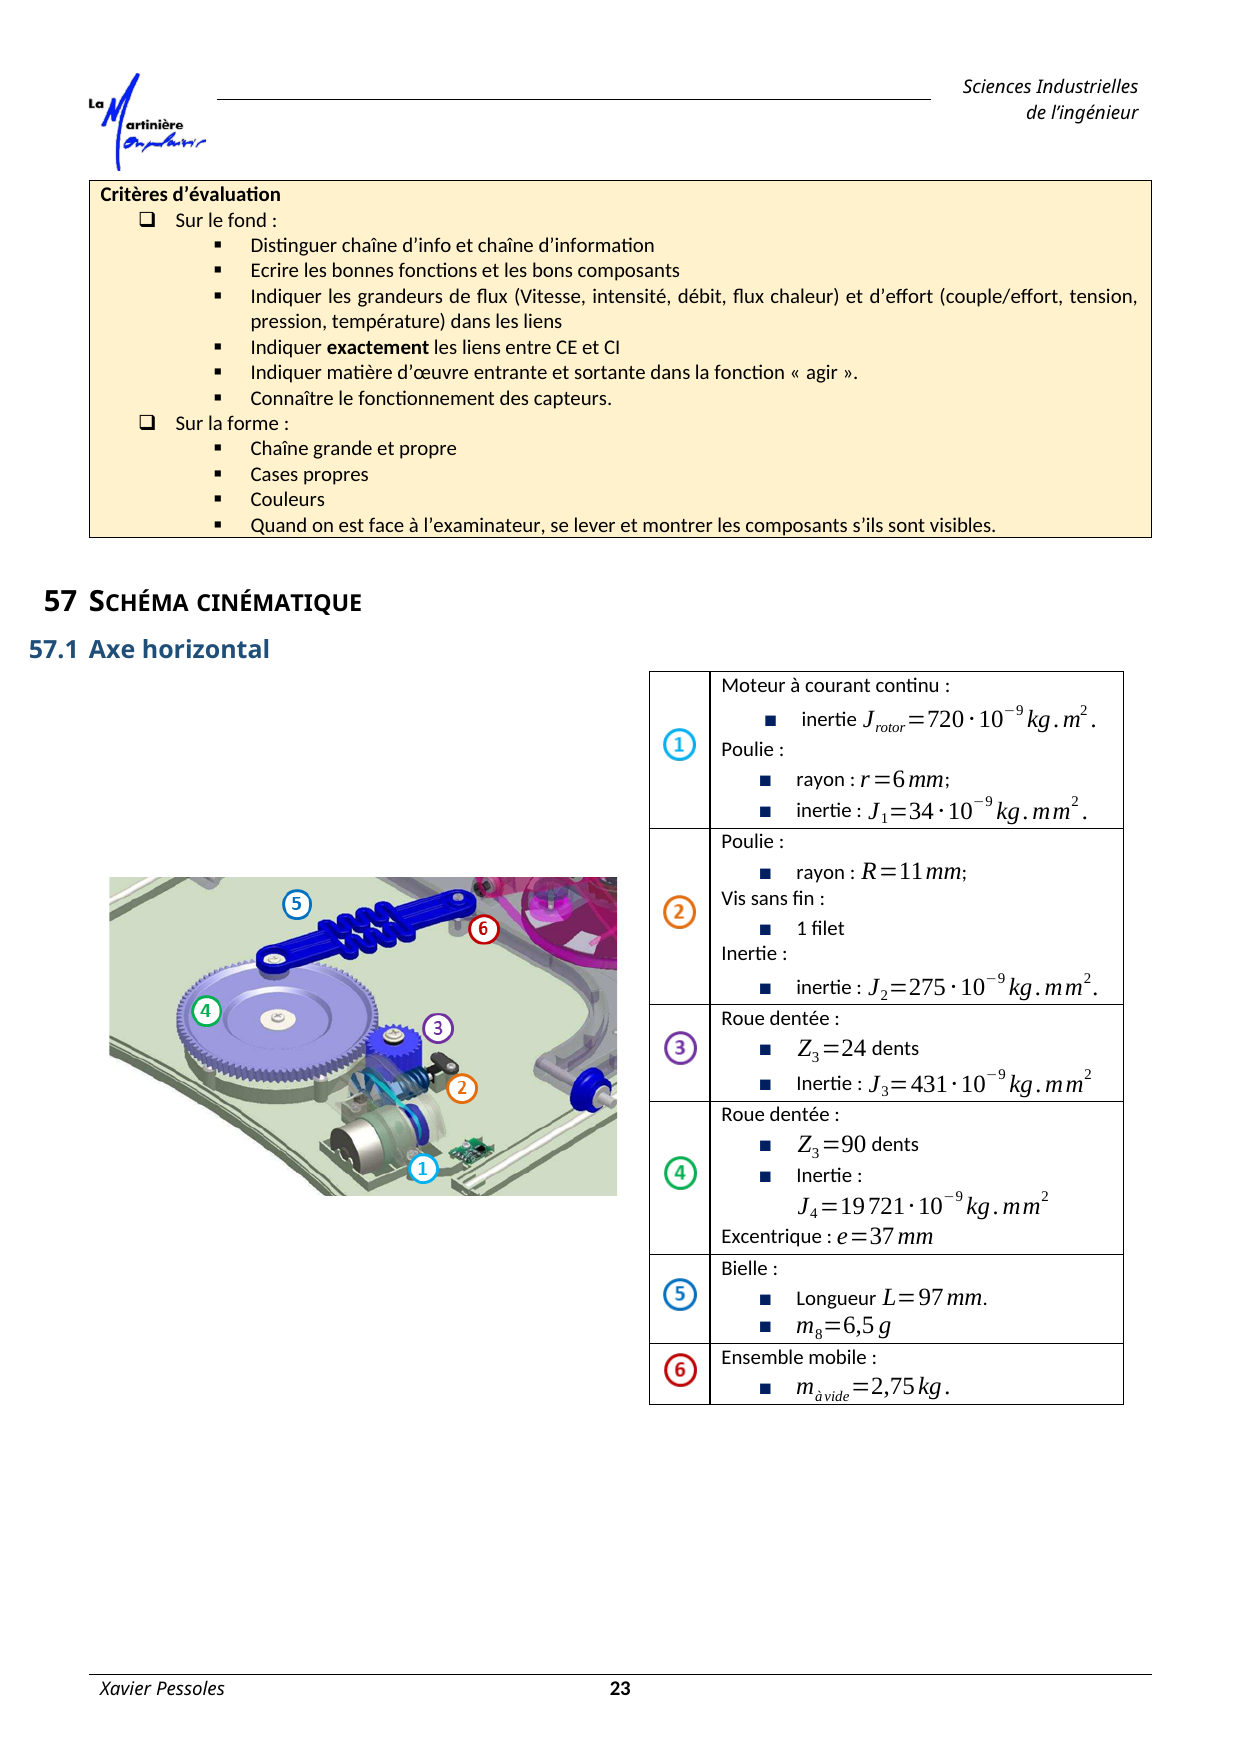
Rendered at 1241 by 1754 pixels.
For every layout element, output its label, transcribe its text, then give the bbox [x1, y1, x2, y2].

subtitle Schéma cinématique [44, 580, 1152, 619]
picture [660, 1273, 699, 1321]
subtitle Axe horizontal [29, 632, 1152, 666]
table_header [89, 671, 638, 1406]
table_header [638, 671, 1152, 1406]
picture [660, 891, 699, 938]
picture [660, 1349, 699, 1396]
picture [660, 1152, 699, 1199]
picture [88, 73, 207, 171]
table_header Critères d’évaluation Sur le fond : Distinguer chaîne d’info et chaîne d’information Ecrire les bonnes fonctions et les bons composants Indiquer les grandeurs de flux (Vitesse, intensité, débit, flux chaleur) et d’effort (couple/effort, tension, pression, température) dans les liens Indiquer exactement les liens entre CE et CI Indiquer matière d’œuvre entrante et sortante dans la fonction « agir ». Connaître le fonctionnement des capteurs. Sur la forme : Chaîne grande et propre Cases propres Couleurs Quand on est face à l’examinateur, se lever et montrer les composants s’ils sont visibles. [90, 181, 1151, 537]
picture [660, 1027, 699, 1075]
picture [109, 877, 618, 1196]
picture [660, 725, 699, 771]
